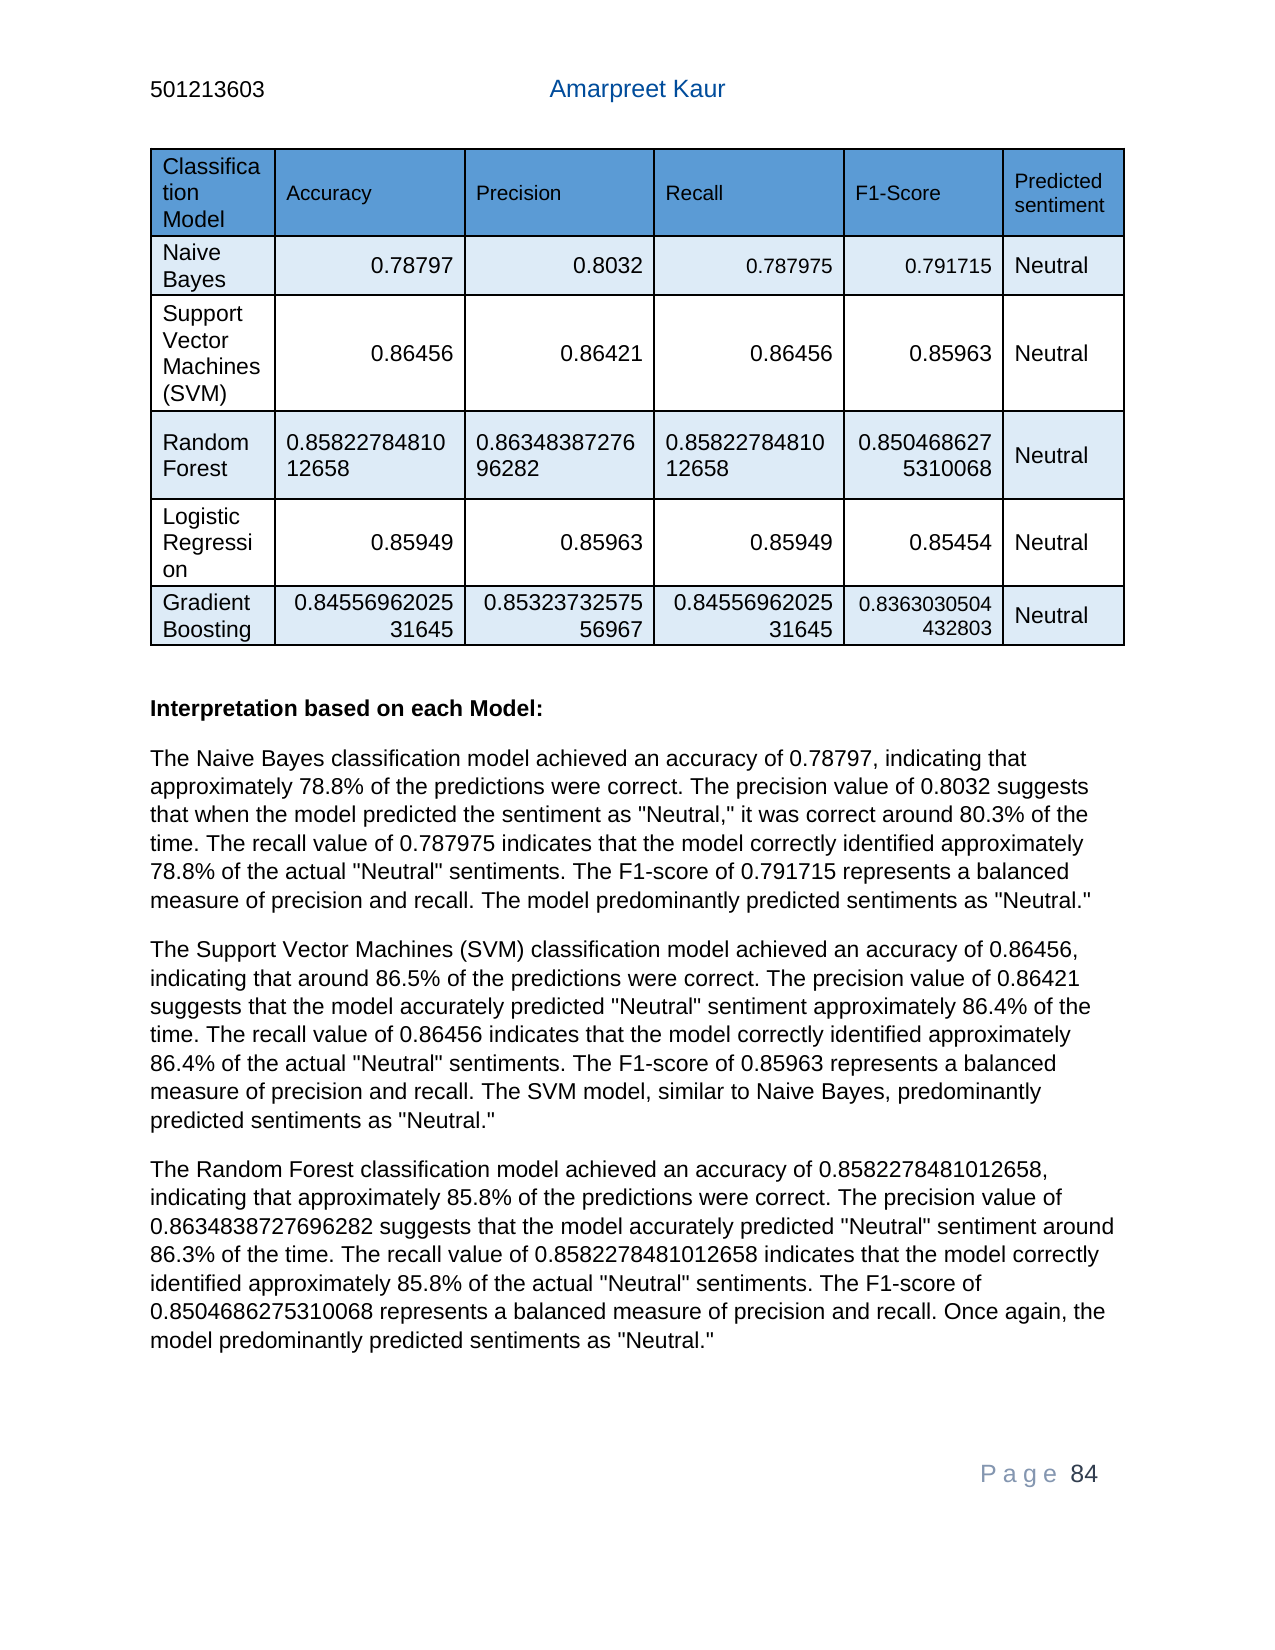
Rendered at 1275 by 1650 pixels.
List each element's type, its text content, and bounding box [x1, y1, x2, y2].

table_cell 0.8504686275310068 [845, 412, 1002, 498]
table_header Predicted sentiment [1004, 150, 1123, 235]
table_cell 0.86421 [466, 296, 653, 410]
table_cell 0.8363030504432803 [845, 587, 1002, 644]
text Interpretation based on each Model: [150, 695, 1125, 722]
table_cell Neutral [1004, 587, 1123, 644]
table_cell 0.86456 [655, 296, 843, 410]
table_cell 0.8634838727696282 [466, 412, 653, 498]
table_cell 0.85963 [845, 296, 1002, 410]
table_header Precision [466, 150, 653, 235]
table_cell Neutral [1004, 412, 1123, 498]
text The Naive Bayes classification model achieved an accuracy of 0.78797, indicating that approximately 78.8% of the predictions were correct. The precision value of 0.8032 suggests that when the model predicted the sentiment as "Neutral," it was correct around 80.3% of the time. The recall value of 0.787975 indicates that the model correctly identified approximately 78.8% of the actual "Neutral" sentiments. The F1-score of 0.791715 represents a balanced measure of precision and recall. The model predominantly predicted sentiments as "Neutral." [150, 744, 1125, 913]
table_header Recall [655, 150, 843, 235]
text The Support Vector Machines (SVM) classification model achieved an accuracy of 0.86456, indicating that around 86.5% of the predictions were correct. The precision value of 0.86421 suggests that the model accurately predicted "Neutral" sentiment approximately 86.4% of the time. The recall value of 0.86456 indicates that the model correctly identified approximately 86.4% of the actual "Neutral" sentiments. The F1-score of 0.85963 represents a balanced measure of precision and recall. The SVM model, similar to Naive Bayes, predominantly predicted sentiments as "Neutral." [150, 936, 1125, 1133]
table_cell Logistic Regression [152, 500, 274, 585]
table_cell 0.8582278481012658 [276, 412, 464, 498]
table_cell 0.8582278481012658 [655, 412, 843, 498]
table_header Classification Model [152, 150, 274, 235]
table_cell 0.791715 [845, 237, 1002, 294]
table_cell Naive Bayes [152, 237, 274, 294]
table_cell 0.85949 [655, 500, 843, 585]
table_cell 0.85454 [845, 500, 1002, 585]
table_header Accuracy [276, 150, 464, 235]
table_cell 0.8455696202531645 [655, 587, 843, 644]
table_header F1-Score [845, 150, 1002, 235]
table_cell Neutral [1004, 500, 1123, 585]
table_cell 0.86456 [276, 296, 464, 410]
table_cell 0.85963 [466, 500, 653, 585]
table_cell Neutral [1004, 237, 1123, 294]
table_cell 0.8532373257556967 [466, 587, 653, 644]
table_cell 0.78797 [276, 237, 464, 294]
table_cell Support Vector Machines (SVM) [152, 296, 274, 410]
table_cell 0.8032 [466, 237, 653, 294]
table_cell 0.85949 [276, 500, 464, 585]
table_cell Neutral [1004, 296, 1123, 410]
table_cell 0.787975 [655, 237, 843, 294]
text The Random Forest classification model achieved an accuracy of 0.8582278481012658, indicating that approximately 85.8% of the predictions were correct. The precision value of 0.8634838727696282 suggests that the model accurately predicted "Neutral" sentiment around 86.3% of the time. The recall value of 0.8582278481012658 indicates that the model correctly identified approximately 85.8% of the actual "Neutral" sentiments. The F1-score of 0.8504686275310068 represents a balanced measure of precision and recall. Once again, the model predominantly predicted sentiments as "Neutral." [150, 1156, 1125, 1353]
table_cell 0.8455696202531645 [276, 587, 464, 644]
table_cell Gradient Boosting [152, 587, 274, 644]
table_cell Random Forest [152, 412, 274, 498]
